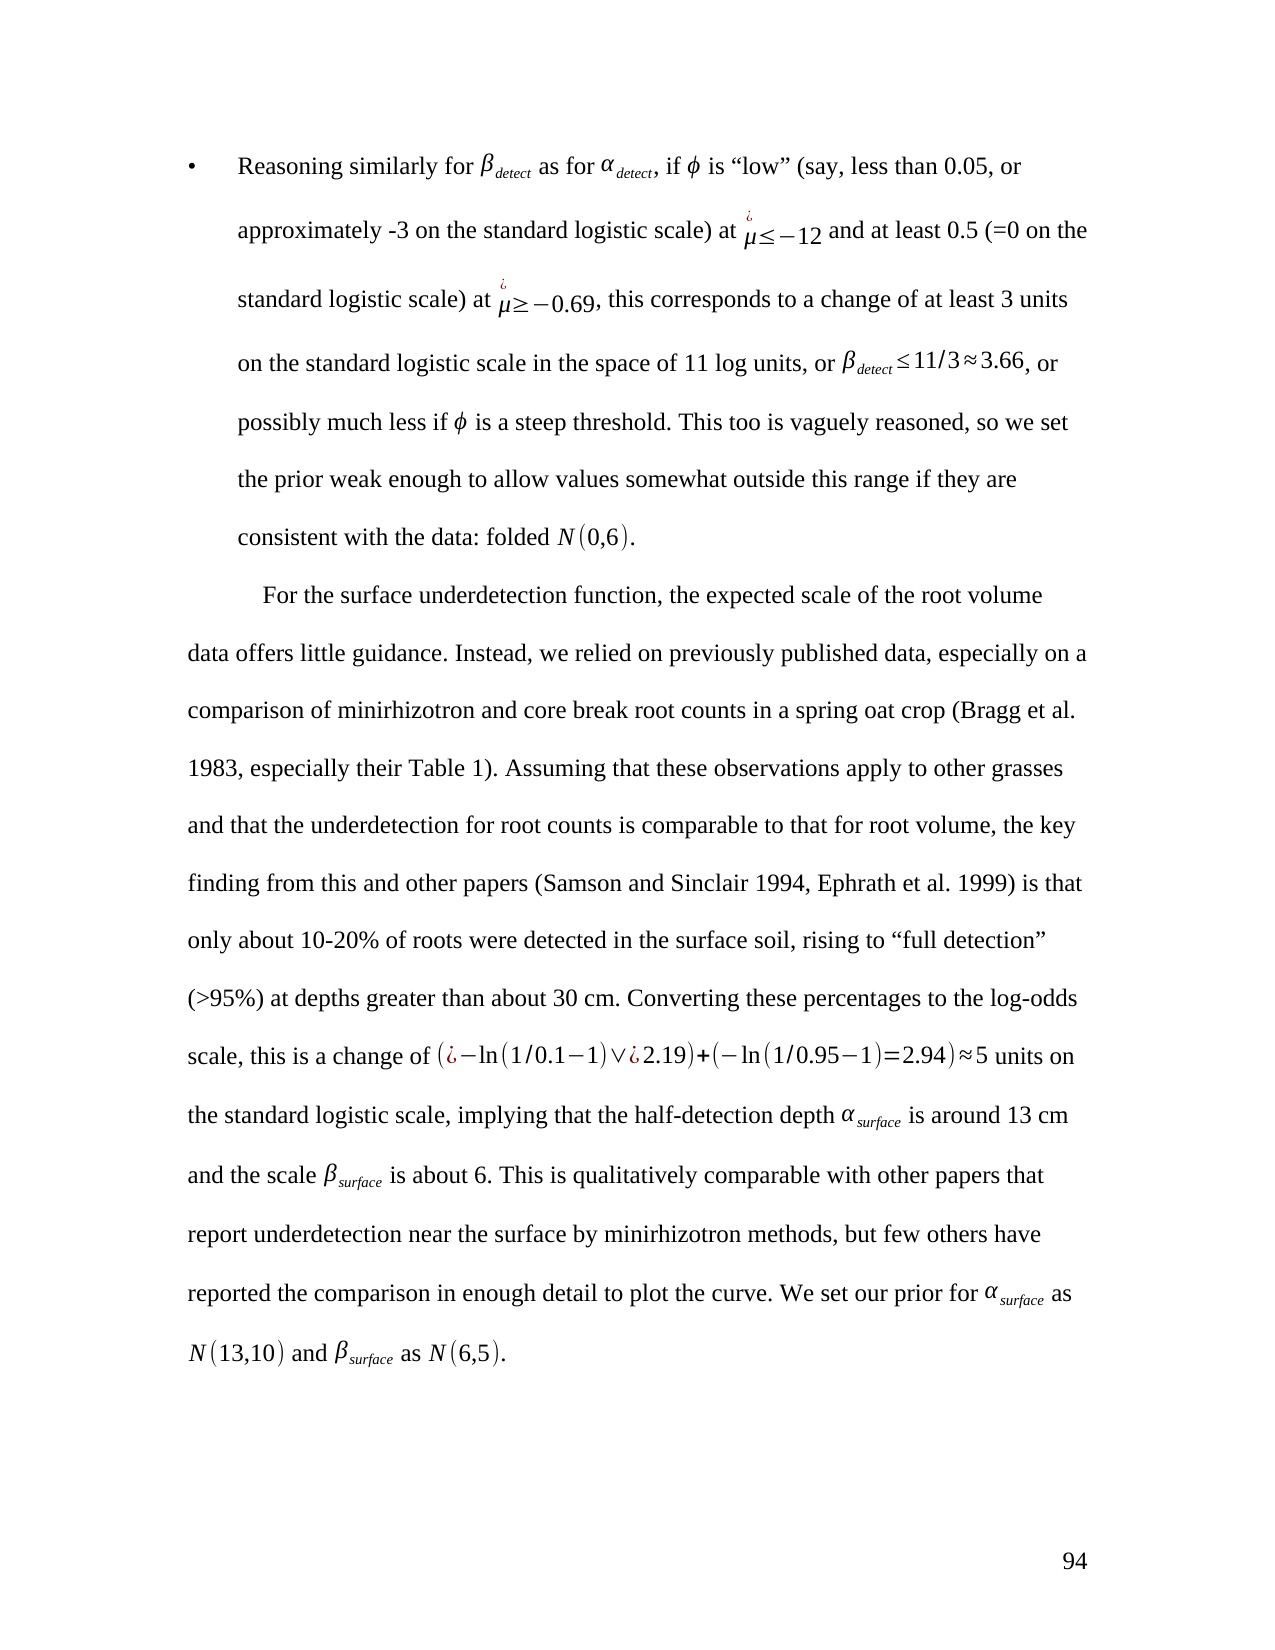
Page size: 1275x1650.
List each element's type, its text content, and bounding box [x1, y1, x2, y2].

list Reasoning similarly for as for , if is “low” (say, less than 0.05, or approximately -3 on the standard logistic scale) at and at least 0.5 (=0 on the standard logistic scale) at , this corresponds to a change of at least 3 units on the standard logistic scale in the space of 11 log units, or , or possibly much less if is a steep threshold. This too is vaguely reasoned, so we set the prior weak enough to allow values somewhat outside this range if they are consistent with the data: folded . [187, 150, 1087, 552]
text For the surface underdetection function, the expected scale of the root volume data offers little guidance. Instead, we relied on previously published data, especially on a comparison of minirhizotron and core break root counts in a spring oat crop (Bragg et al. 1983, especially their Table 1). Assuming that these observations apply to other grasses and that the underdetection for root counts is comparable to that for root volume, the key finding from this and other papers (Samson and Sinclair 1994, Ephrath et al. 1999) is that only about 10-20% of roots were detected in the surface soil, rising to “full detection” (>95%) at depths greater than about 30 cm. Converting these percentages to the log-odds scale, this is a change of units on the standard logistic scale, implying that the half-detection depth is around 13 cm and the scale is about 6. This is qualitatively comparable with other papers that report underdetection near the surface by minirhizotron methods, but few others have reported the comparison in enough detail to plot the curve. We set our prior for as and as . [187, 580, 1087, 1368]
